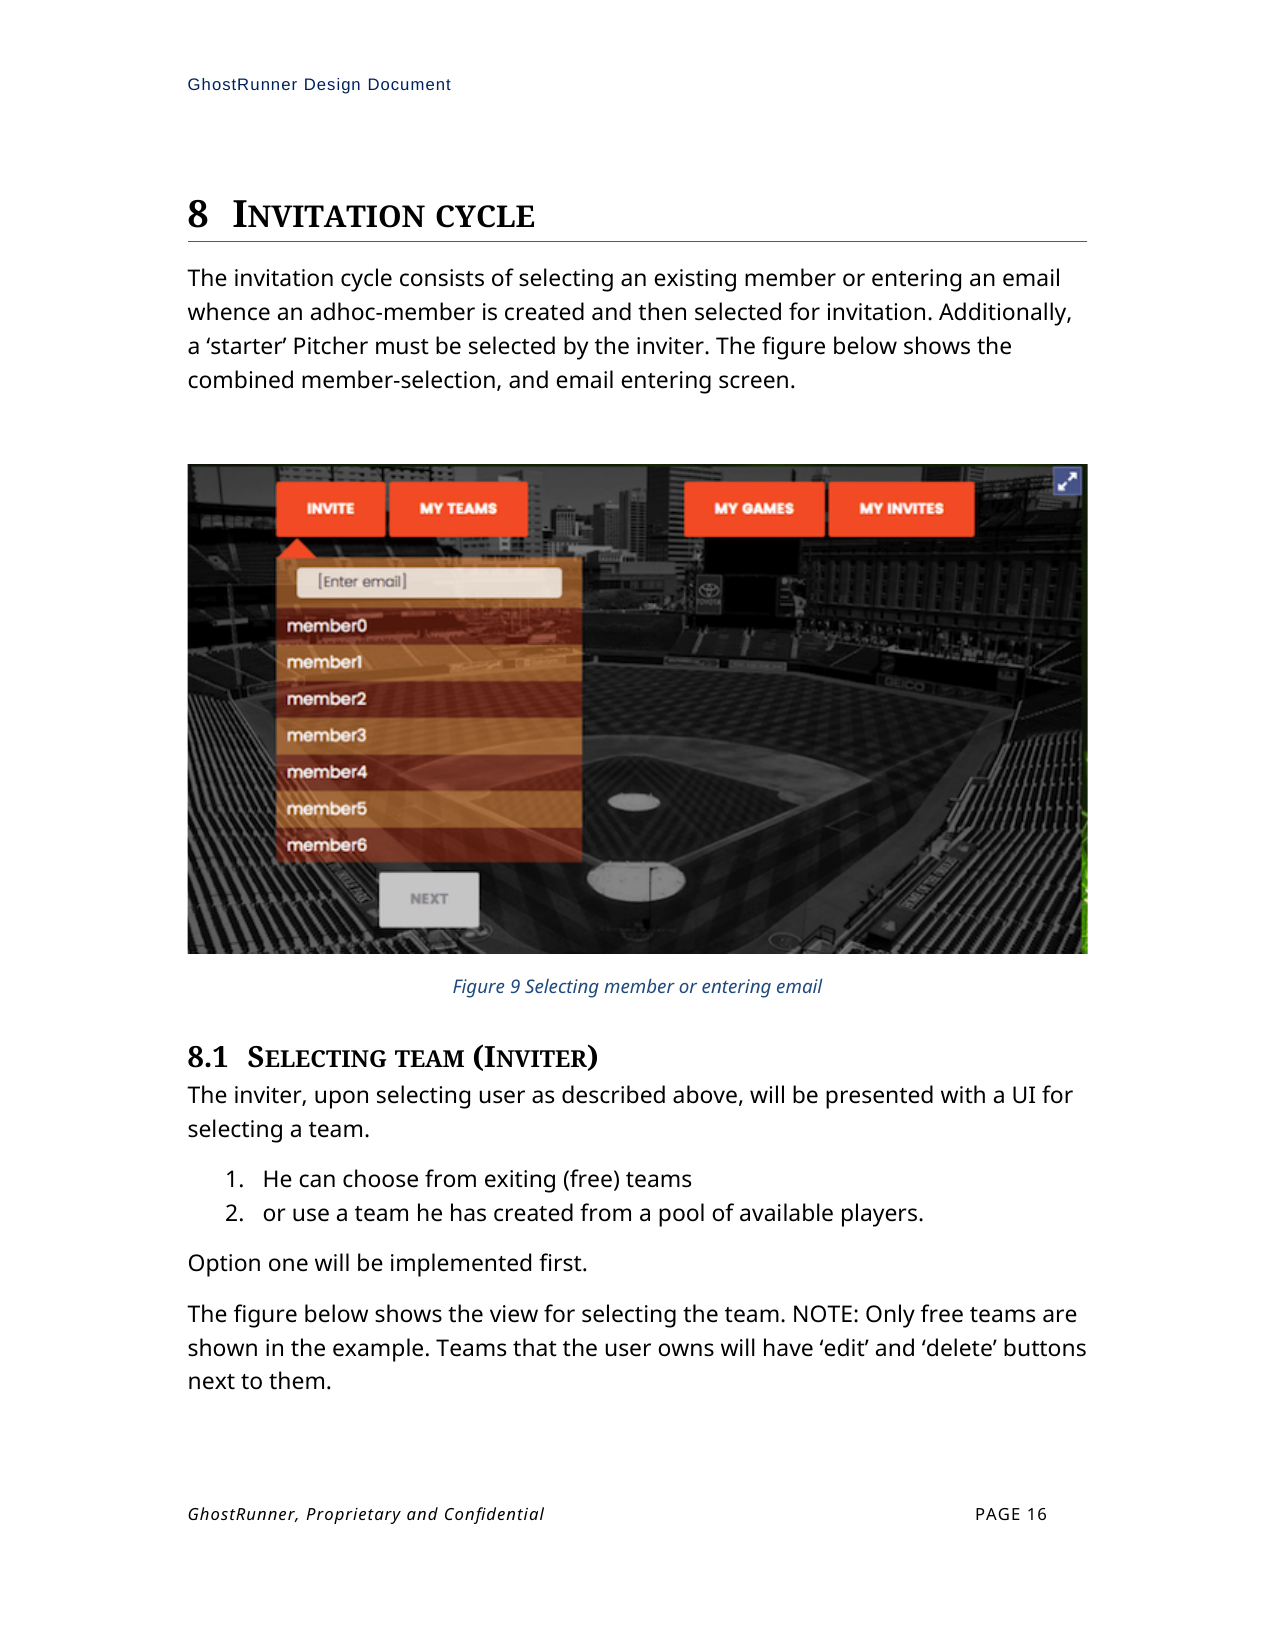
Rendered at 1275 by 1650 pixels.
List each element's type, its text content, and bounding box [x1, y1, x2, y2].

list He can choose from exiting (free) teams [225, 1163, 1087, 1194]
picture [187, 464, 1088, 954]
text Option one will be implemented first. [187, 1247, 1087, 1279]
text The invitation cycle consists of selecting an existing member or entering an email whence an adhoc-member is created and then selected for invitation. Additionally, a ‘starter’ Pitcher must be selected by the inviter. The figure below shows the combined member-selection, and email entering screen. [187, 262, 1087, 395]
list or use a team he has created from a pool of available players. [225, 1197, 1087, 1228]
text The figure below shows the view for selecting the team. NOTE: Only free teams are shown in the example. Teams that the user owns will have ‘edit’ and ‘delete’ buttons next to them. [187, 1298, 1087, 1397]
subtitle Selecting team (Inviter) [187, 1036, 1087, 1076]
text The inviter, upon selecting user as described above, will be presented with a UI for selecting a team. [187, 1079, 1087, 1144]
subtitle Invitation cycle [187, 187, 1087, 242]
